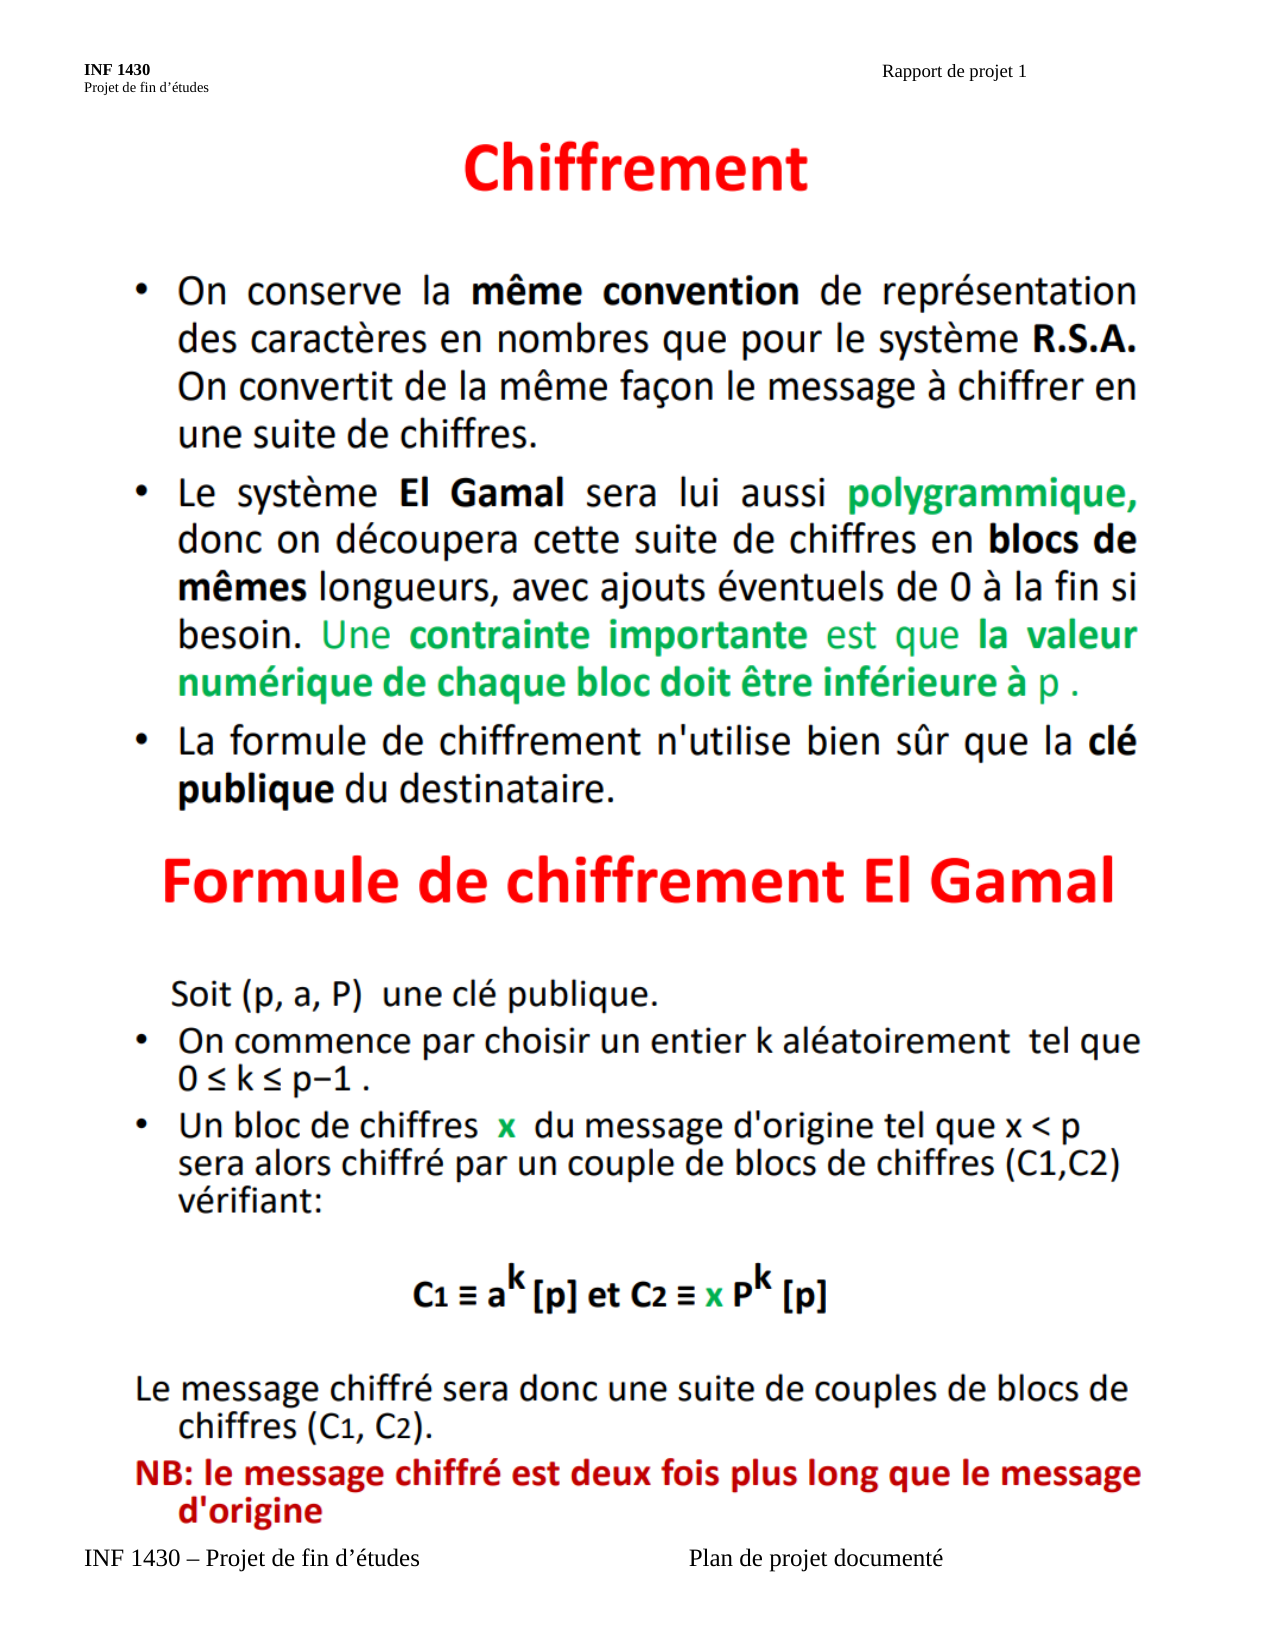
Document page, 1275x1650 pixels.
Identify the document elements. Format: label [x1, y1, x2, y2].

picture [127, 845, 1148, 1538]
picture [130, 132, 1145, 817]
